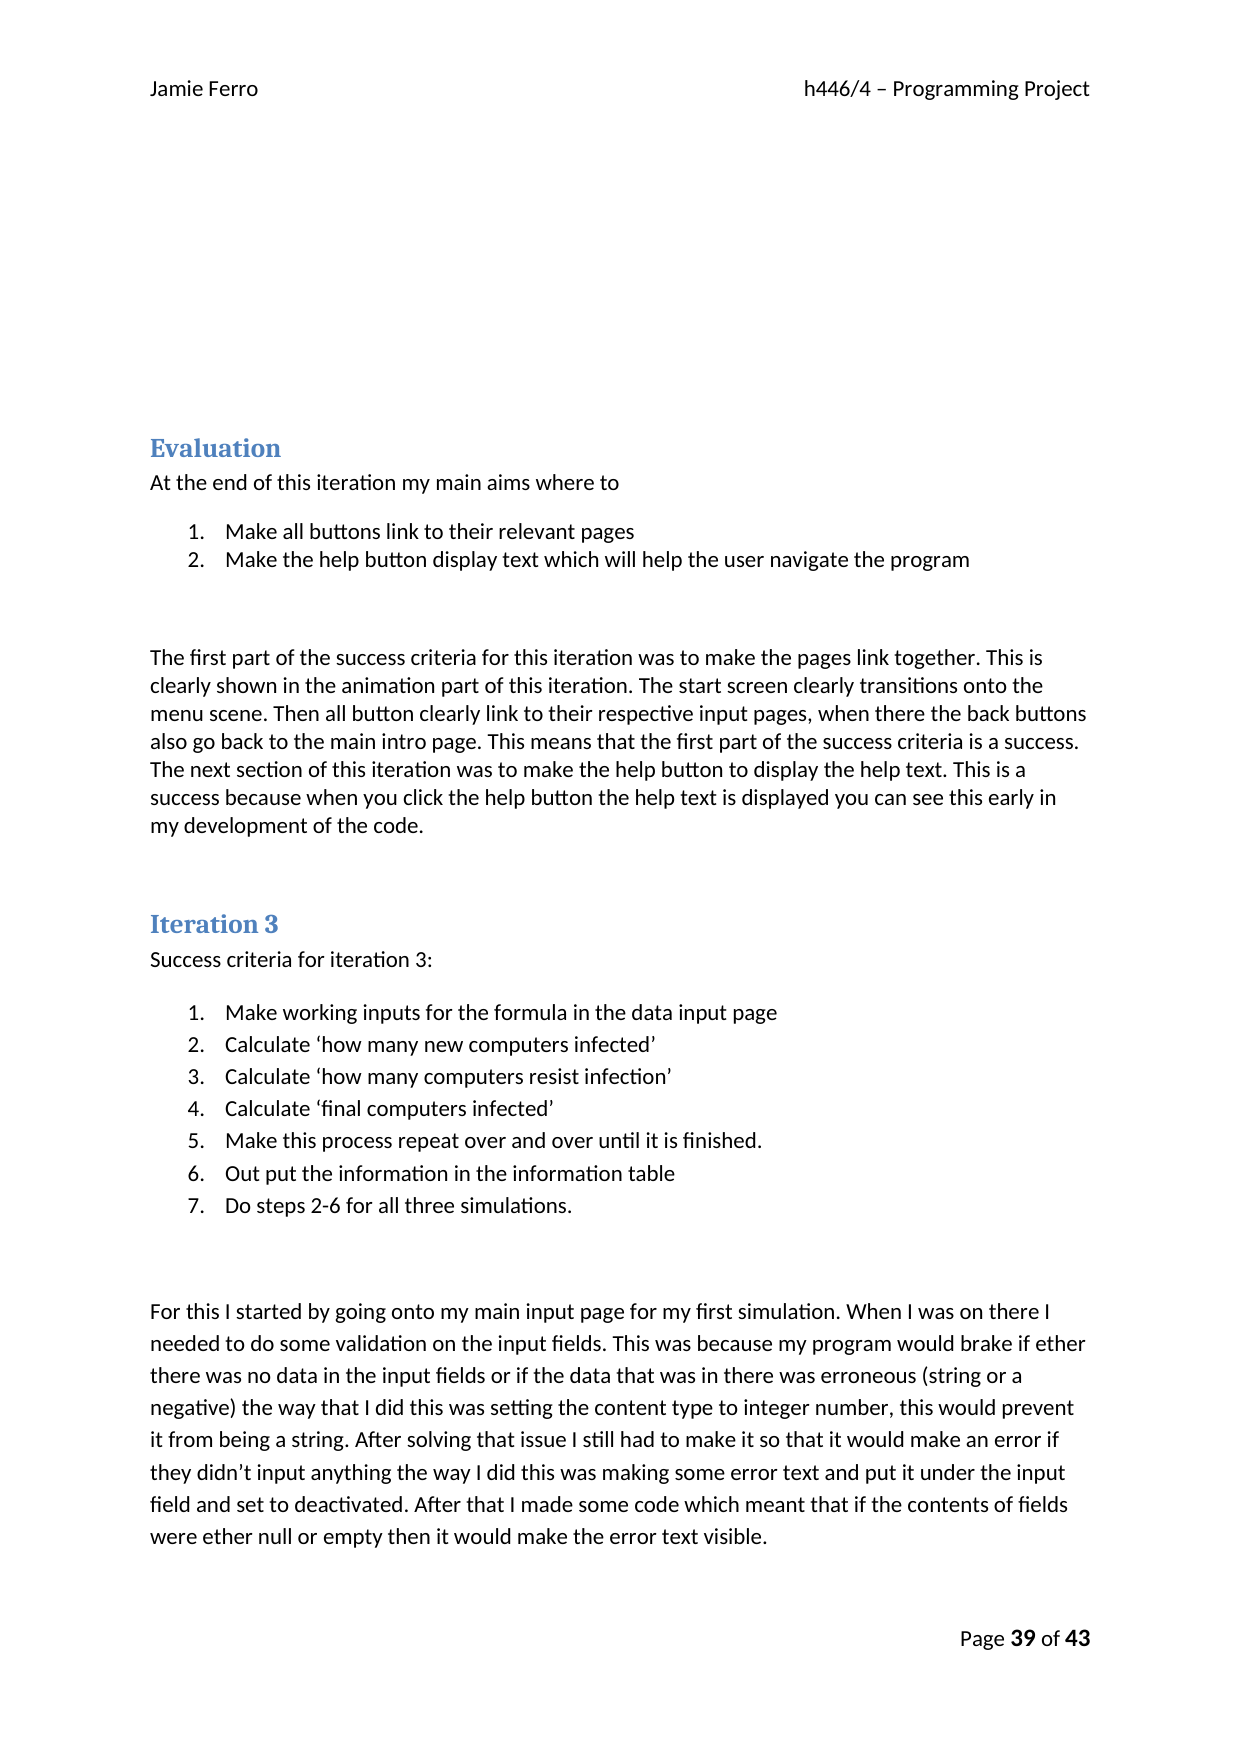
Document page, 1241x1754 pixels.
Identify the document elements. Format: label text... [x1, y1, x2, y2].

list Calculate ‘how many computers resist infection’ [187, 1062, 1090, 1090]
text Success criteria for iteration 3: [150, 945, 1090, 973]
list Do steps 2-6 for all three simulations. [187, 1191, 1090, 1219]
text At the end of this iteration my main aims where to [150, 468, 1090, 497]
text The first part of the success criteria for this iteration was to make the pages link together. This is clearly shown in the animation part of this iteration. The start screen clearly transitions onto the menu scene. Then all button clearly link to their respective input pages, when there the back buttons also go back to the main intro page. This means that the first part of the success criteria is a success. The next section of this iteration was to make the help button to display the help text. This is a success because when you click the help button the help text is displayed you can see this early in my development of the code. [150, 643, 1090, 839]
text For this I started by going onto my main input page for my first simulation. When I was on there I needed to do some validation on the input fields. This was because my program would brake if ether there was no data in the input fields or if the data that was in there was erroneous (string or a negative) the way that I did this was setting the content type to integer number, this would prevent it from being a string. After solving that issue I still had to make it so that it would make an error if they didn’t input anything the way I did this was making some error text and put it under the input field and set to deactivated. After that I made some code which meant that if the contents of fields were ether null or empty then it would make the error text visible. [150, 1297, 1090, 1550]
list Calculate ‘final computers infected’ [187, 1094, 1090, 1122]
list Out put the information in the information table [187, 1159, 1090, 1187]
list Make working inputs for the formula in the data input page [187, 998, 1090, 1026]
list Make all buttons link to their relevant pages [187, 517, 1090, 545]
subtitle Evaluation [150, 433, 1090, 464]
subtitle Iteration 3 [150, 909, 1090, 940]
list Calculate ‘how many new computers infected’ [187, 1030, 1090, 1058]
list Make the help button display text which will help the user navigate the program [187, 545, 1090, 573]
list Make this process repeat over and over until it is finished. [187, 1126, 1090, 1154]
